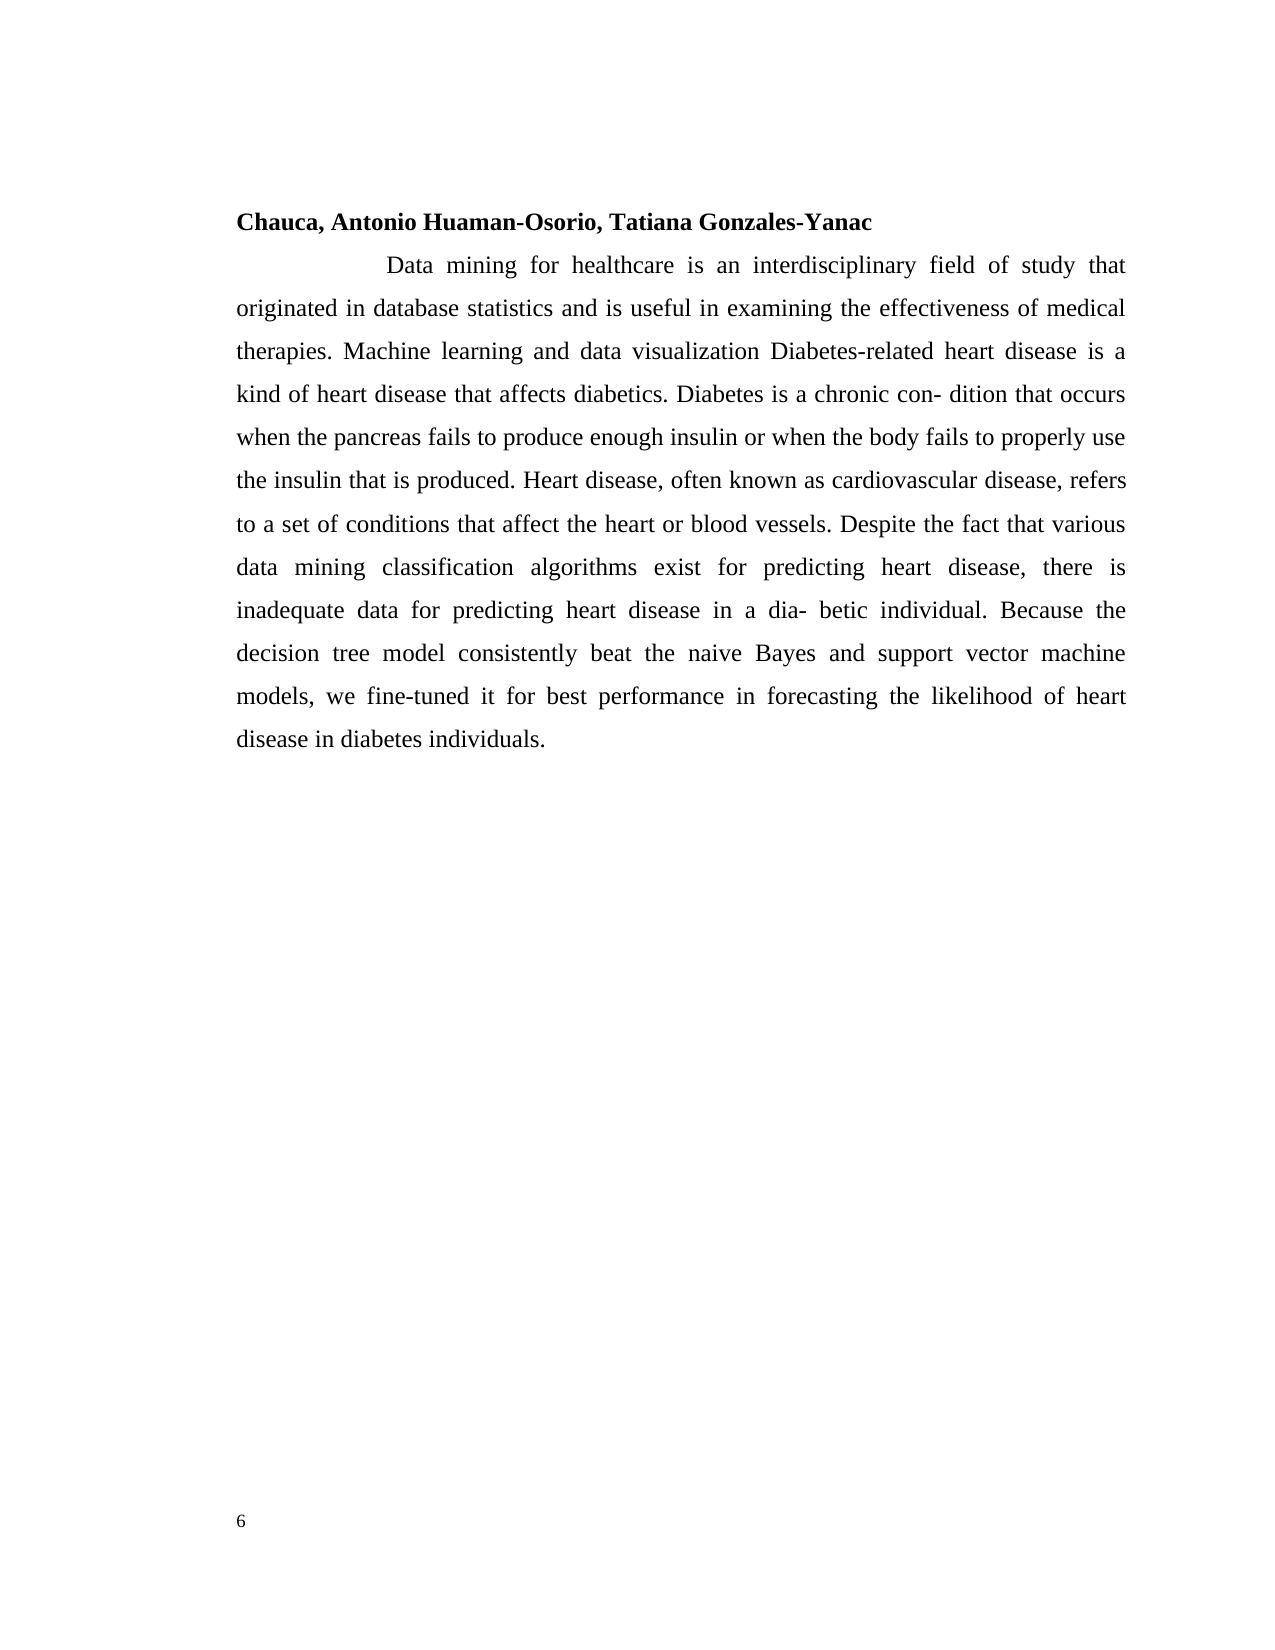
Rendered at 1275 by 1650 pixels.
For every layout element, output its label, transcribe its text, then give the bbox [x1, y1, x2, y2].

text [236, 207, 1127, 236]
text Data mining for healthcare is an interdisciplinary field of study that originated in database statistics and is useful in examining the effectiveness of medical therapies. Machine learning and data visualization Diabetes-related heart disease is a kind of heart disease that affects diabetics. Diabetes is a chronic con- dition that occurs when the pancreas fails to produce enough insulin or when the body fails to properly use the insulin that is produced. Heart disease, often known as cardiovascular disease, refers to a set of conditions that affect the heart or blood vessels. Despite the fact that various data mining classification algorithms exist for predicting heart disease, there is inadequate data for predicting heart disease in a dia- betic individual. Because the decision tree model consistently beat the naive Bayes and support vector machine models, we fine-tuned it for best performance in forecasting the likelihood of heart disease in diabetes individuals. [236, 250, 1127, 753]
